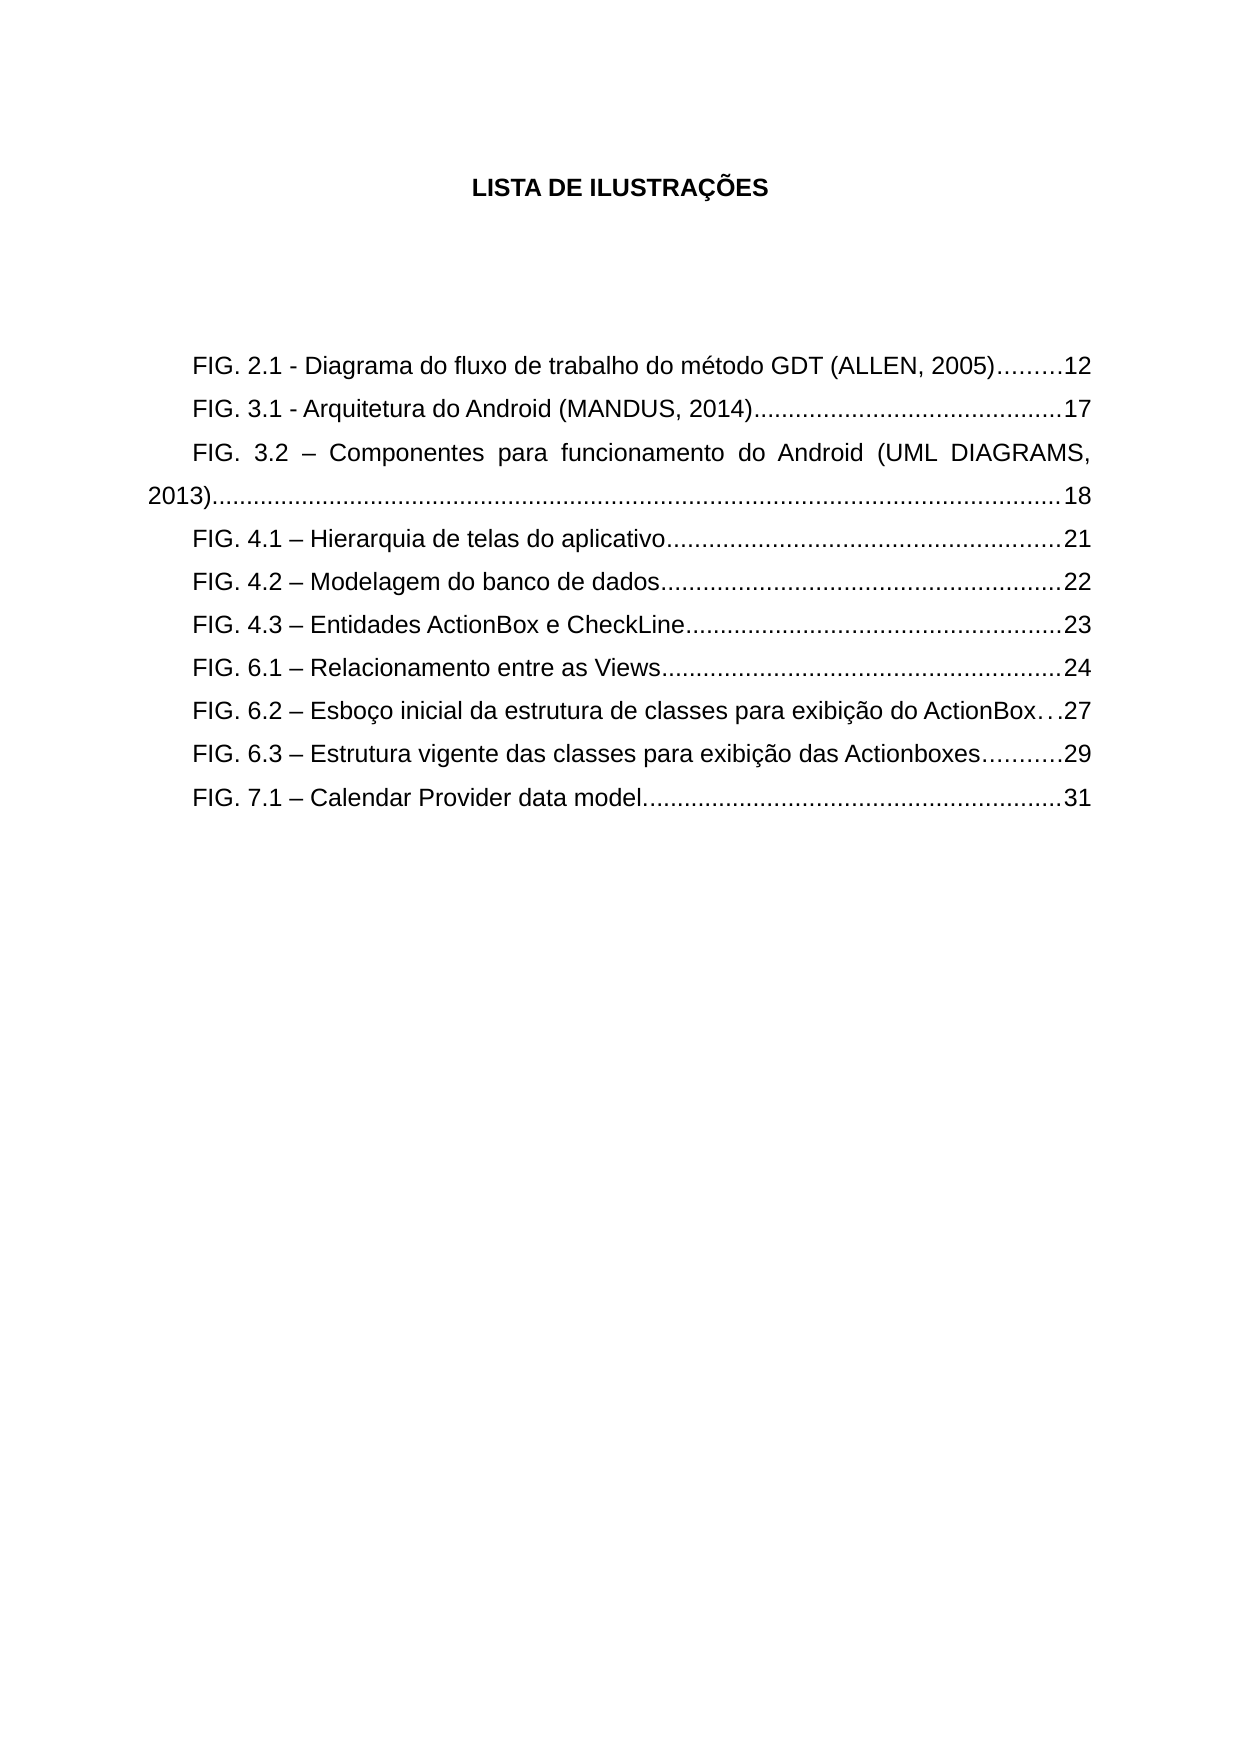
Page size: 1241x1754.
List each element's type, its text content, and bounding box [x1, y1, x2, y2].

text FIG. 3.1 - Arquitetura do Android (MANDUS, 2014) 17 [148, 394, 1092, 423]
text FIG. 6.2 – Esboço inicial da estrutura de classes para exibição do ActionBox 27 [148, 696, 1092, 725]
text FIG. 7.1 – Calendar Provider data model. 31 [148, 783, 1092, 811]
subtitle LISTA DE ILUSTRAÇÕES [148, 173, 1092, 201]
text FIG. 6.1 – Relacionamento entre as Views 24 [148, 653, 1092, 682]
text FIG. 6.3 – Estrutura vigente das classes para exibição das Actionboxes 29 [148, 739, 1092, 768]
text FIG. 4.1 – Hierarquia de telas do aplicativo 21 [148, 524, 1092, 553]
text FIG. 4.3 – Entidades ActionBox e CheckLine 23 [148, 610, 1092, 639]
text FIG. 4.2 – Modelagem do banco de dados 22 [148, 567, 1092, 596]
text FIG. 3.2 – Componentes para funcionamento do Android (UML DIAGRAMS, 2013) 18 [148, 438, 1092, 509]
text FIG. 2.1 - Diagrama do fluxo de trabalho do método GDT (ALLEN, 2005) 12 [148, 351, 1092, 380]
